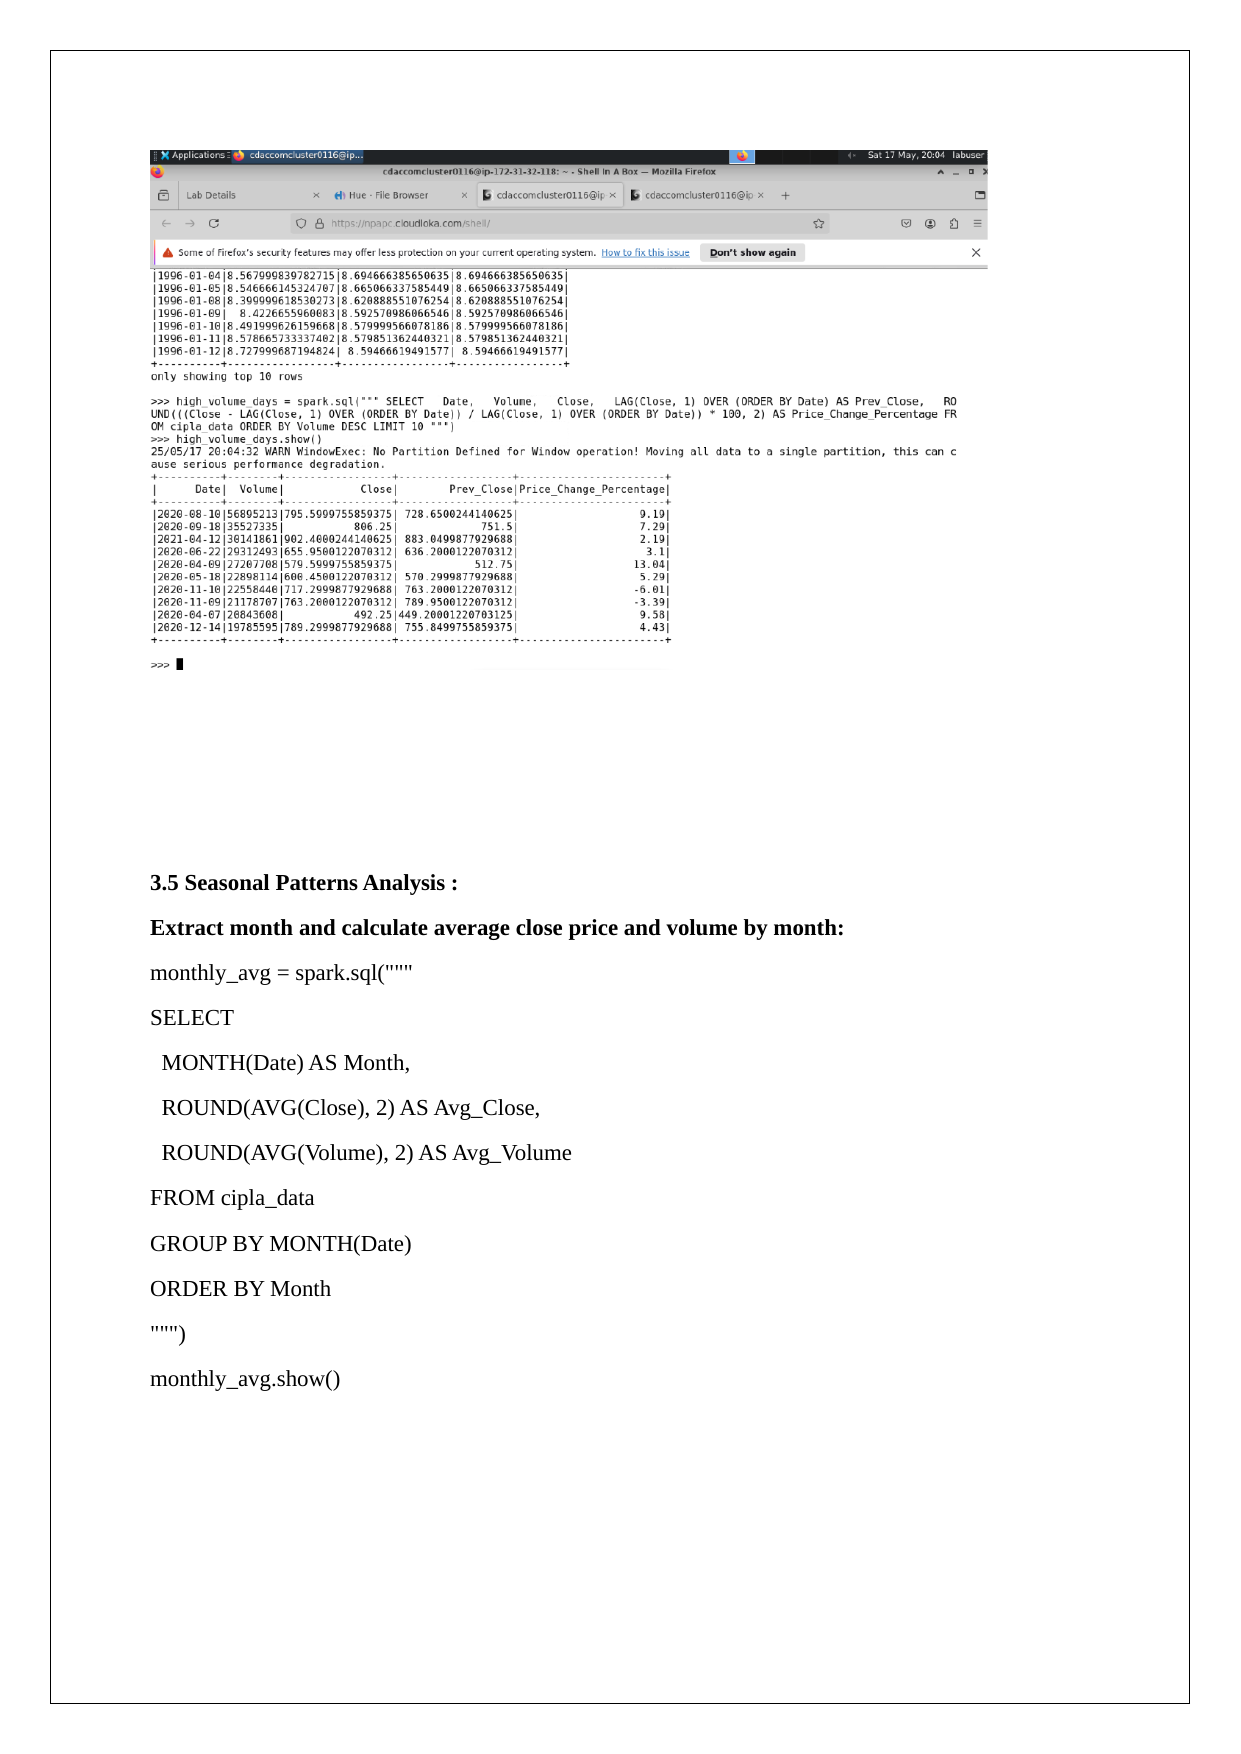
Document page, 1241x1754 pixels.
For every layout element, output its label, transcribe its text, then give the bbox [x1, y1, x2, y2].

text MONTH(Date) AS Month, [150, 1049, 1090, 1076]
text SELECT [150, 1004, 1090, 1030]
text GROUP BY MONTH(Date) [150, 1229, 1090, 1256]
text monthly_avg = spark.sql(""" [150, 959, 1090, 985]
text ROUND(AVG(Close), 2) AS Avg_Close, [150, 1094, 1090, 1121]
text """) [150, 1320, 1090, 1346]
text FROM cipla_data [150, 1184, 1090, 1211]
text Extract month and calculate average close price and volume by month: [150, 914, 1090, 940]
text ORDER BY Month [150, 1275, 1090, 1301]
text 3.5 Seasonal Patterns Analysis : [150, 869, 1090, 895]
picture [150, 150, 988, 670]
text ROUND(AVG(Volume), 2) AS Avg_Volume [150, 1139, 1090, 1166]
text monthly_avg.show() [150, 1365, 1090, 1391]
